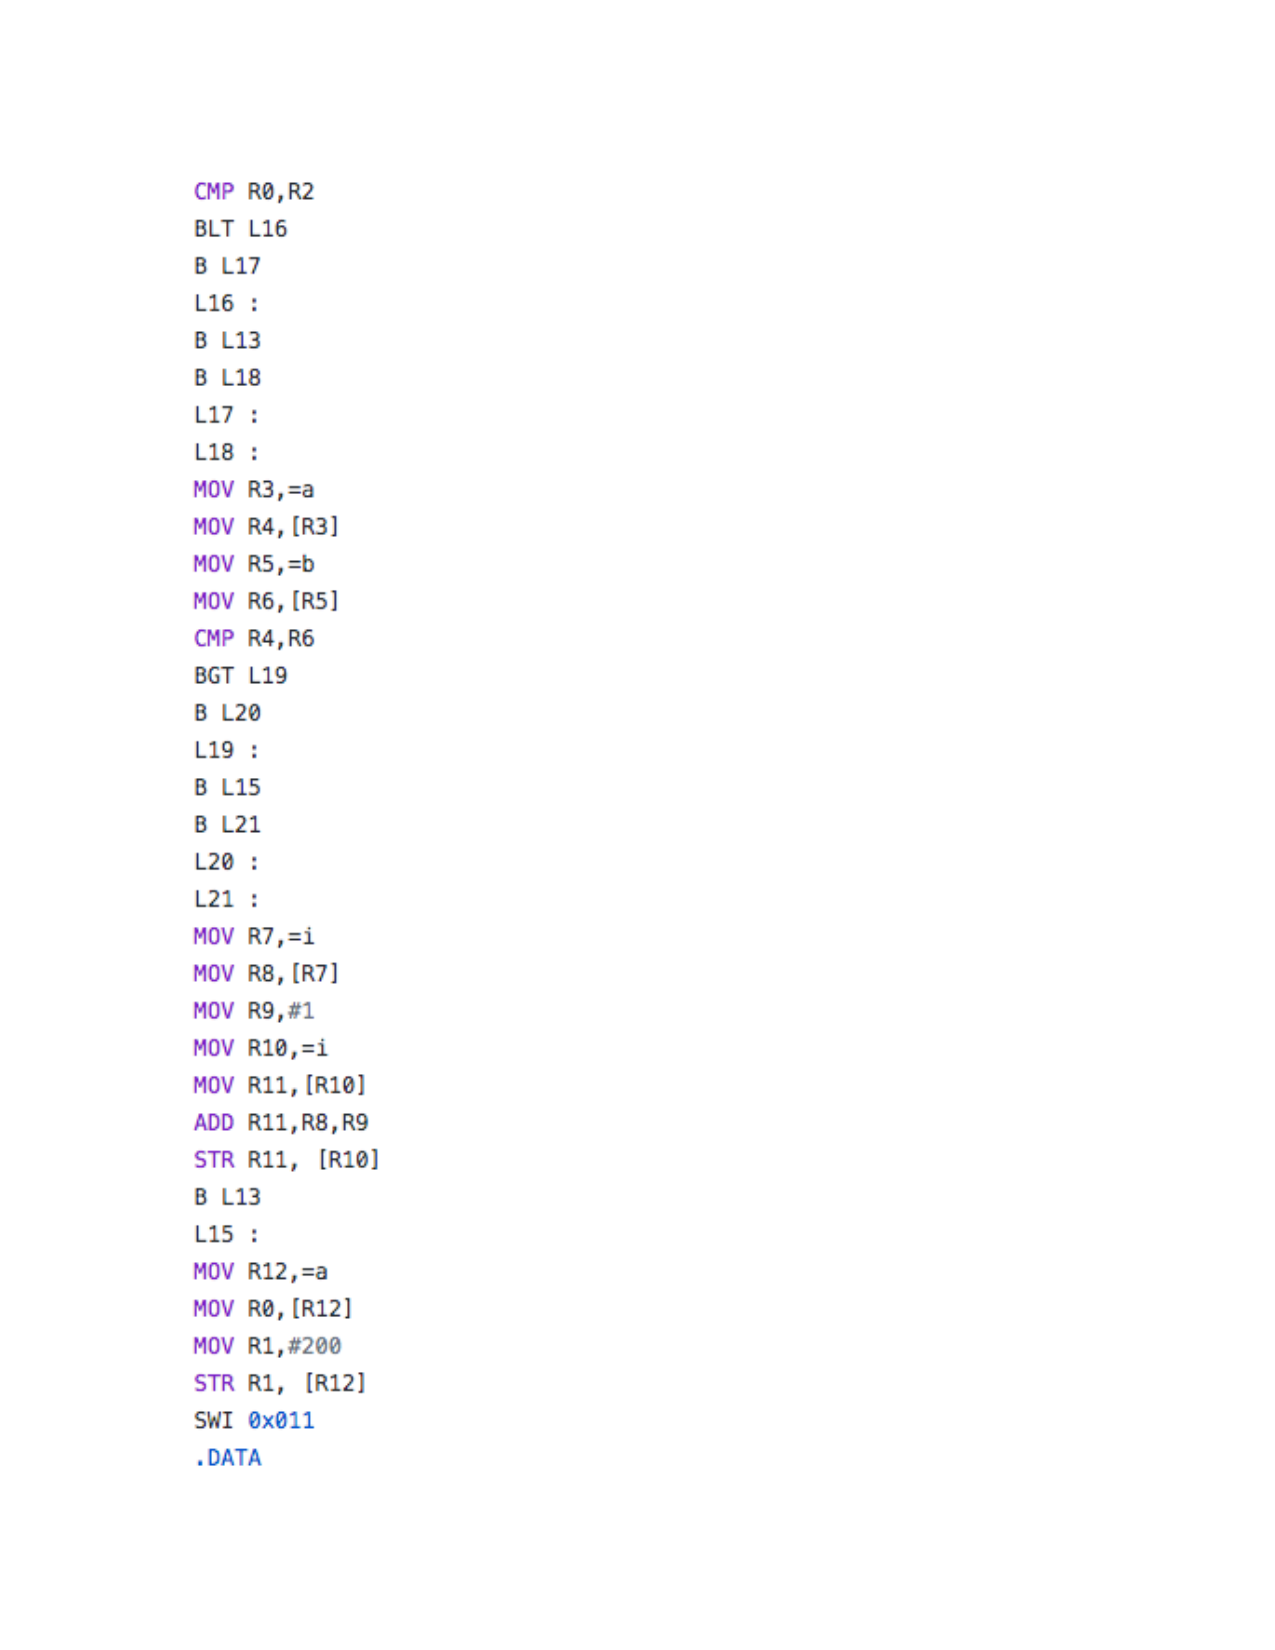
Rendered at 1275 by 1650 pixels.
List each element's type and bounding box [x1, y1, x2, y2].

picture [171, 171, 508, 1479]
